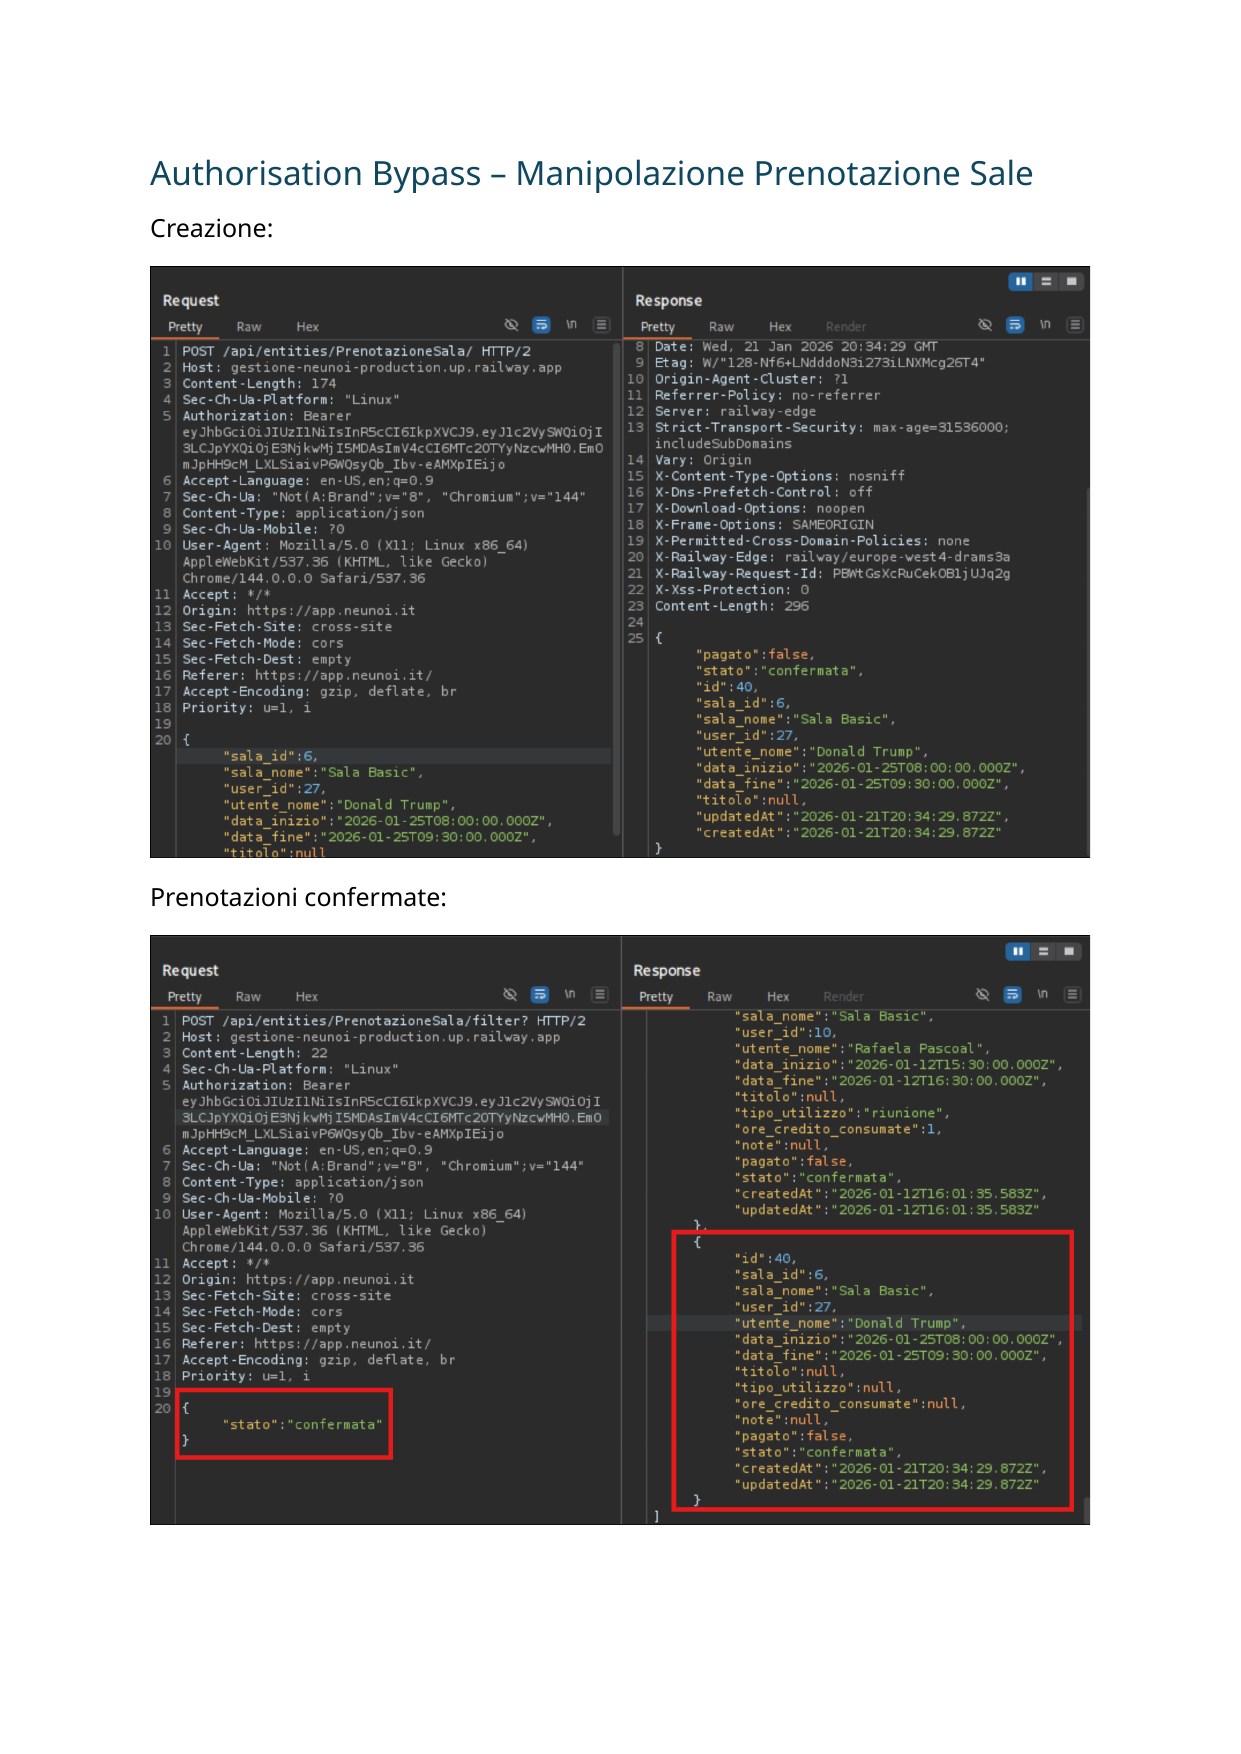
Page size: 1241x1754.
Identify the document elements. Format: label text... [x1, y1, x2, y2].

picture [150, 935, 1091, 1525]
text Creazione: [150, 211, 1090, 244]
picture [150, 266, 1091, 858]
text Prenotazioni confermate: [150, 879, 1090, 913]
subtitle Authorisation Bypass – Manipolazione Prenotazione Sale [150, 150, 1090, 195]
